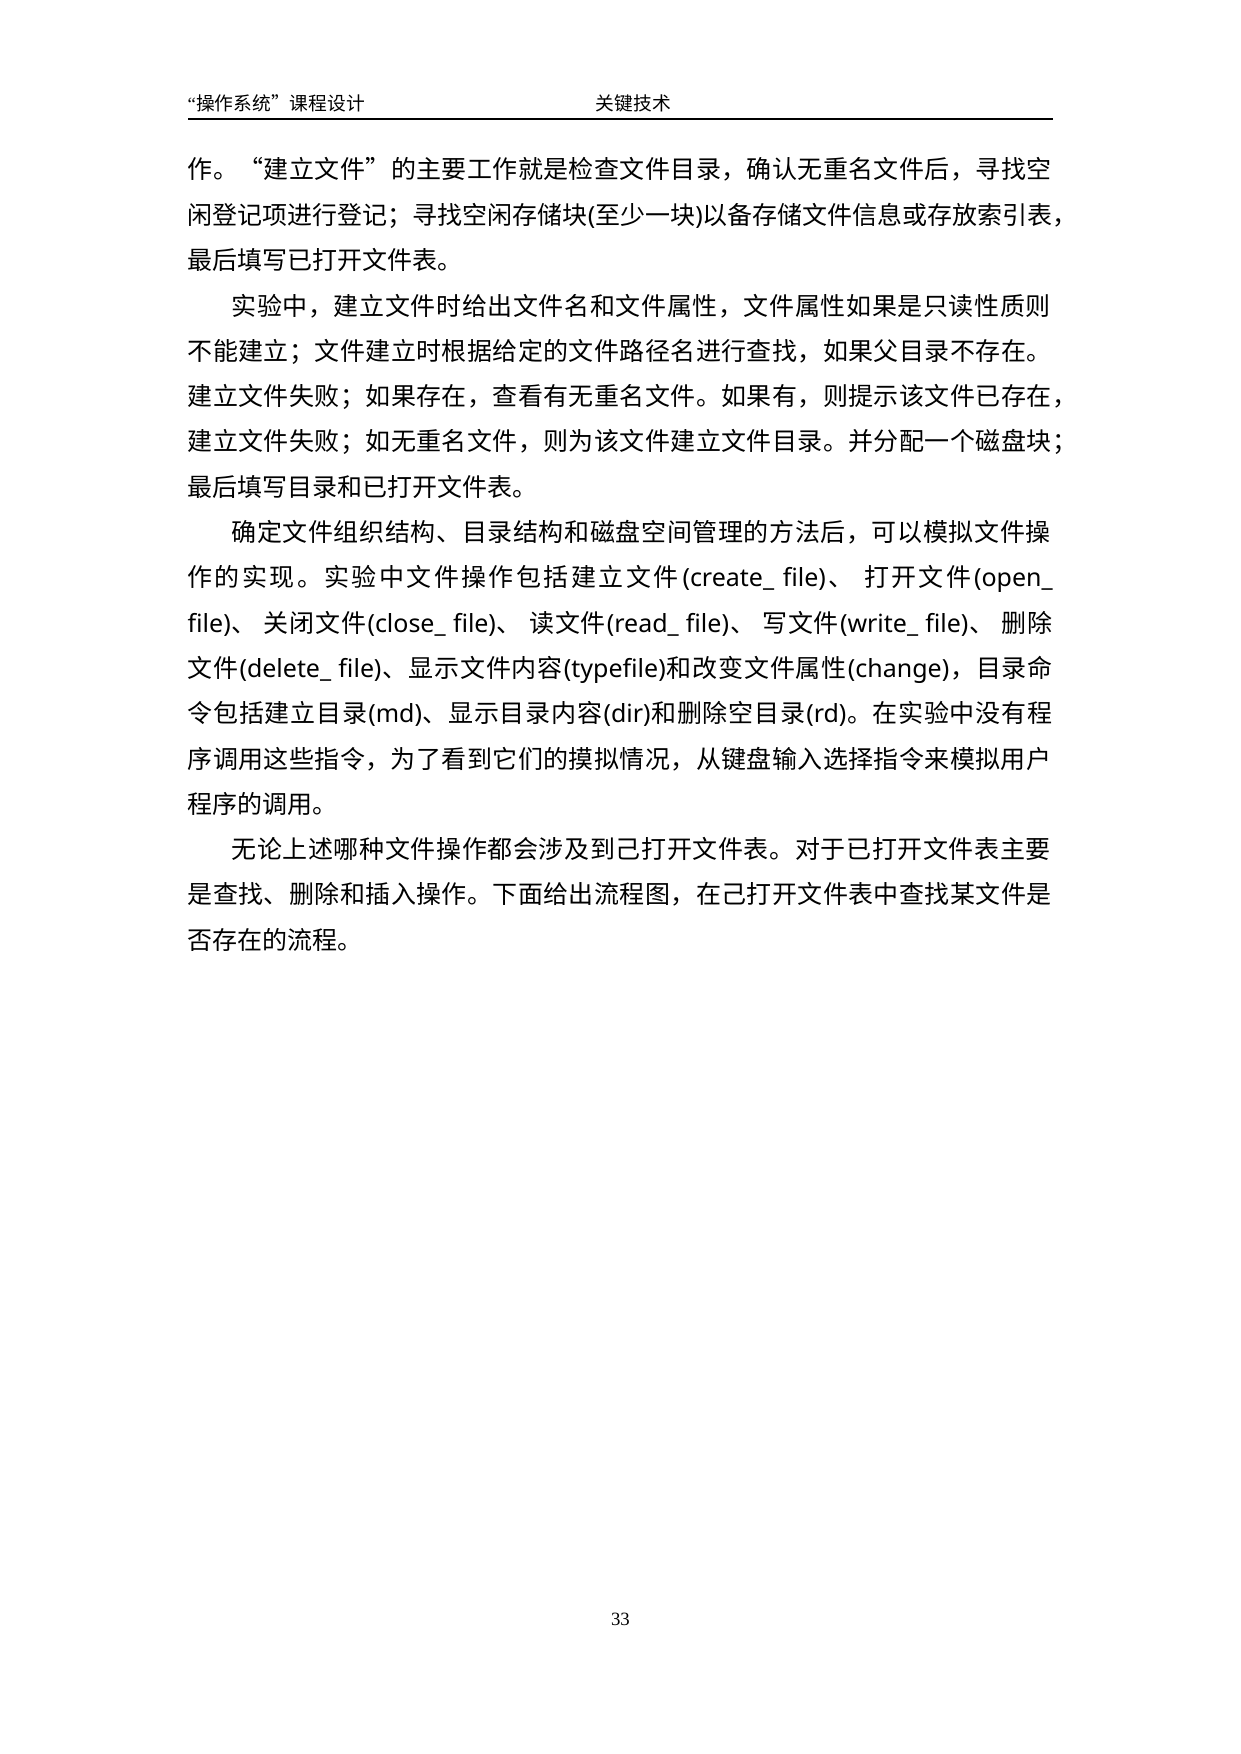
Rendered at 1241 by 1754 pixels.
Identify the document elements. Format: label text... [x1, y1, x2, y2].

text 实验中，建立文件时给出文件名和文件属性，文件属性如果是只读性质则不能建立；文件建立时根据给定的文件路径名进行查找，如果父目录不存在。建立文件失败；如果存在，查看有无重名文件。如果有，则提示该文件已存在，建立文件失败；如无重名文件，则为该文件建立文件目录。并分配一个磁盘块；最后填写目录和已打开文件表。 [187, 286, 1053, 503]
text 无论上述哪种文件操作都会涉及到己打开文件表。对于已打开文件表主要是查找、删除和插入操作。下面给出流程图，在己打开文件表中查找某文件是否存在的流程。 [187, 830, 1053, 957]
text 确定文件组织结构、目录结构和磁盘空间管理的方法后，可以模拟文件操作的实现。实验中文件操作包括建立文件(create_ file)、 打开文件(open_ file)、 关闭文件(close_ file)、 读文件(read_ file)、 写文件(write_ file)、 删除文件(delete_ file)、显示文件内容(typefile)和改变文件属性(change)，目录命令包括建立目录(md)、显示目录内容(dir)和删除空目录(rd)。在实验中没有程序调用这些指令，为了看到它们的摸拟情况，从键盘输入选择指令来模拟用户程序的调用。 [187, 512, 1053, 821]
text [187, 150, 1053, 277]
